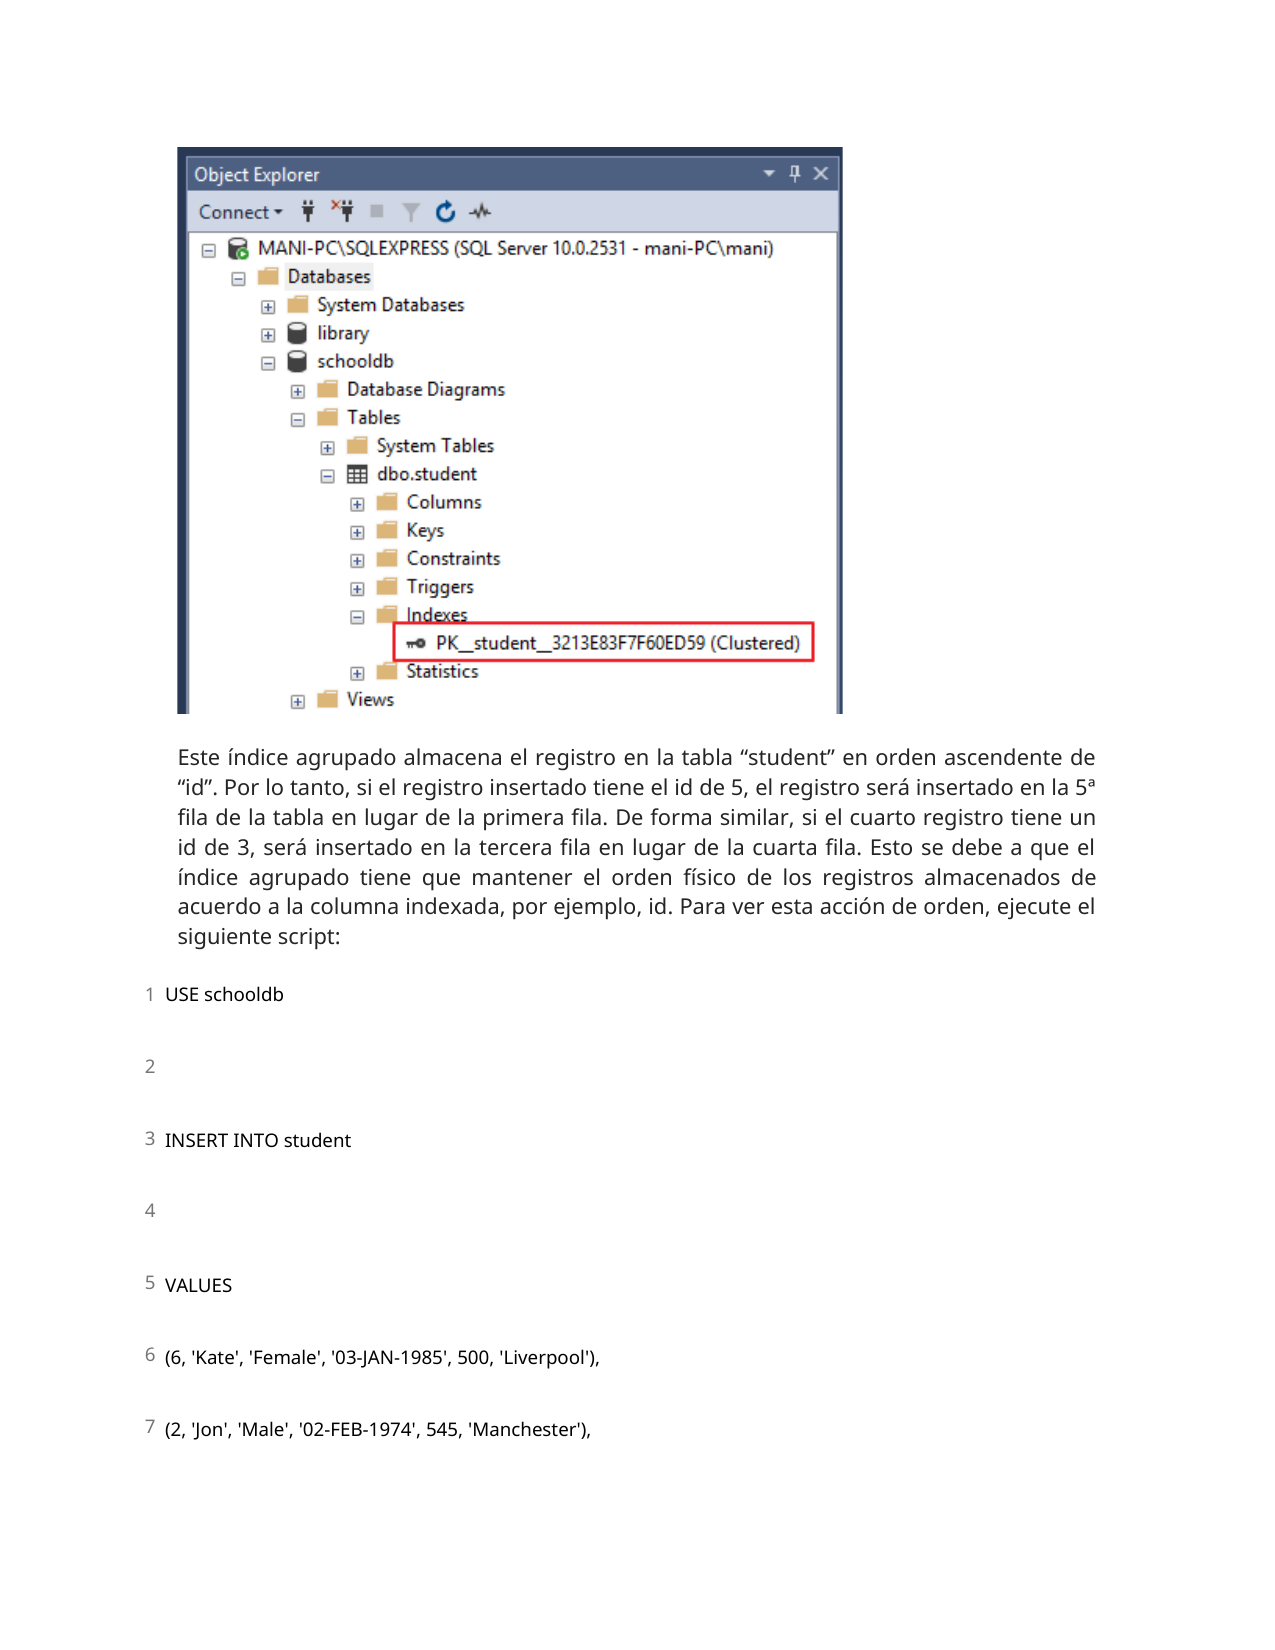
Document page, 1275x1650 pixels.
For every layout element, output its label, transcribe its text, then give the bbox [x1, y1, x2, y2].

text Este índice agrupado almacena el registro en la tabla “student” en orden ascendente de “id”. Por lo tanto, si el registro insertado tiene el id de 5, el registro será insertado en la 5ª fila de la tabla en lugar de la primera fila. De forma similar, si el cuarto registro tiene un id de 3, será insertado en la tercera fila en lugar de la cuarta fila. Esto se debe a que el índice agrupado tiene que mantener el orden físico de los registros almacenados de acuerdo a la columna indexada, por ejemplo, id. Para ver esta acción de orden, ejecute el siguiente script: [177, 742, 1098, 951]
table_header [163, 980, 1106, 1490]
picture [177, 147, 843, 714]
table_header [137, 980, 163, 1490]
